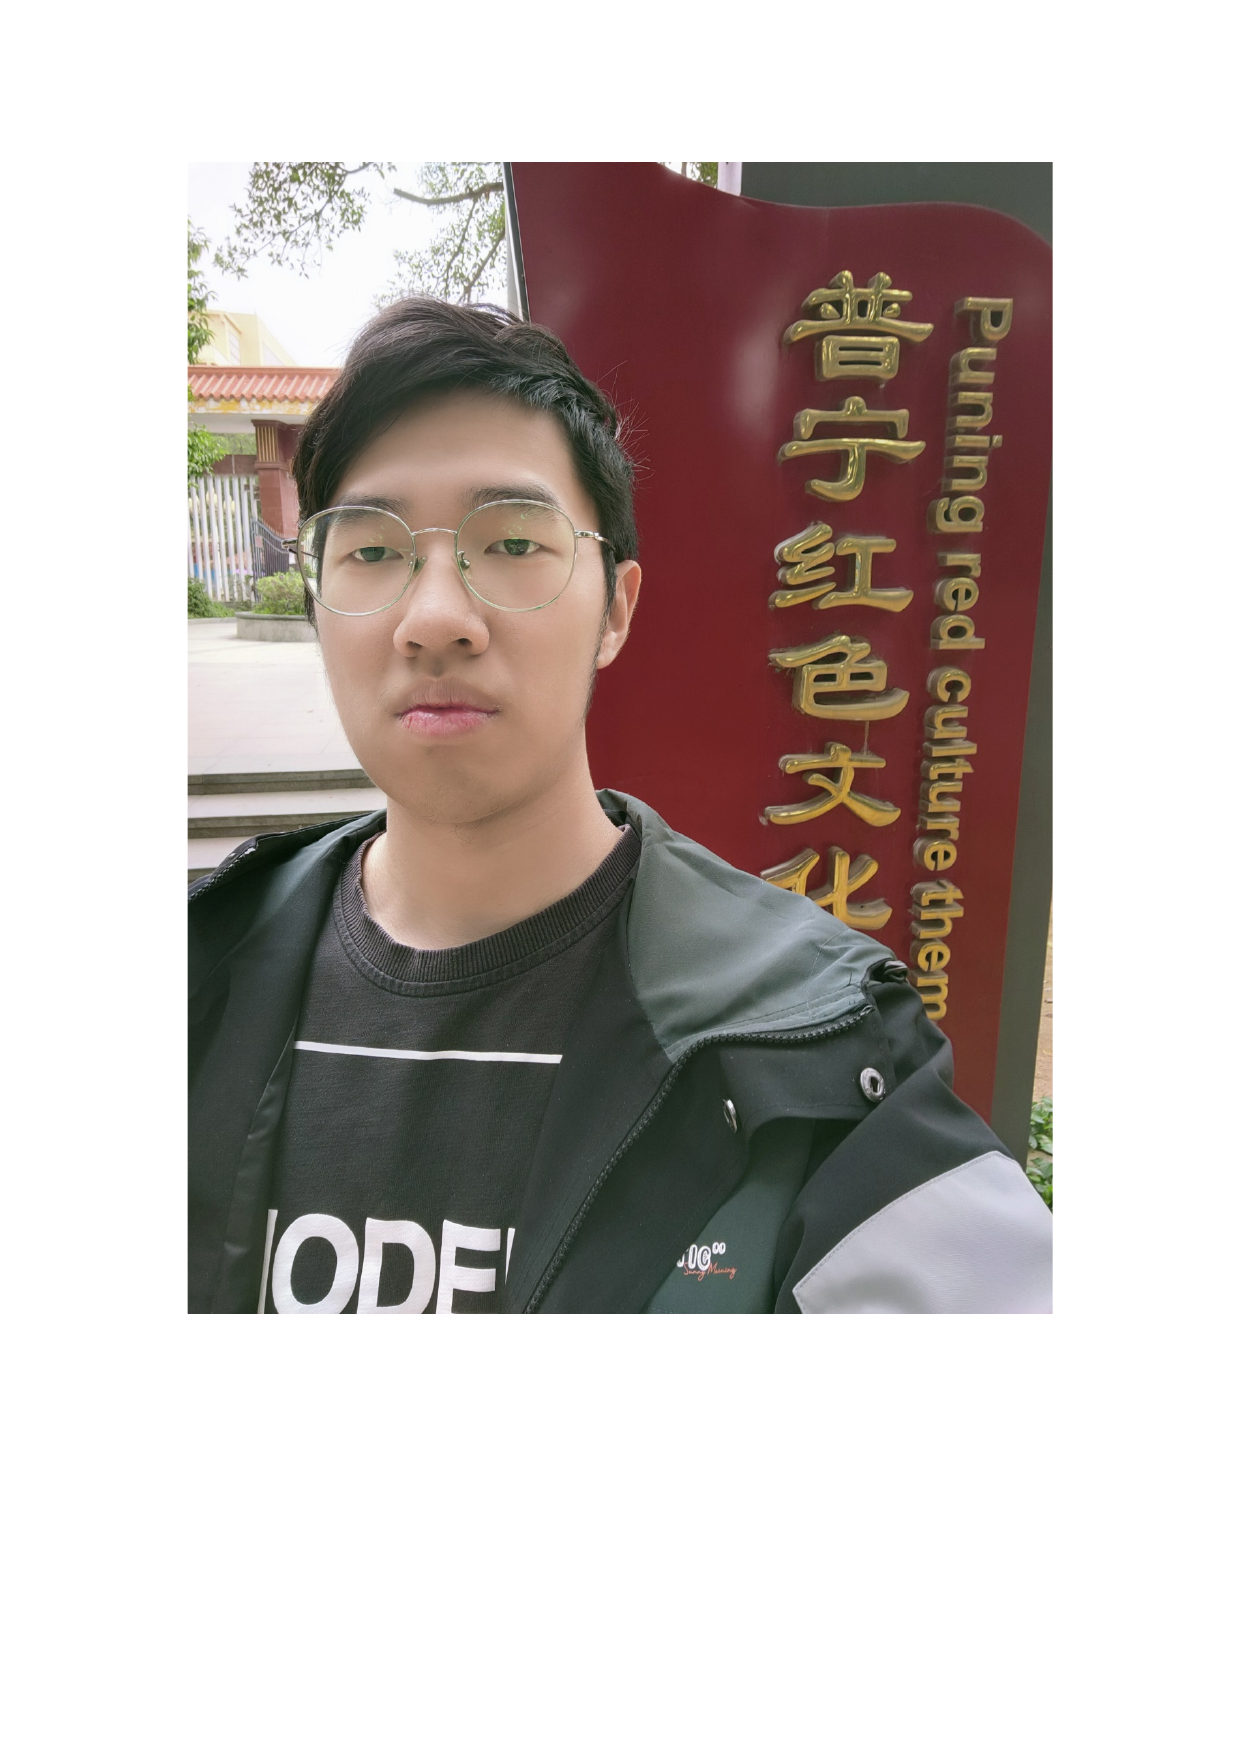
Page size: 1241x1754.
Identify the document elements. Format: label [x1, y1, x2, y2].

picture [187, 162, 1053, 1314]
